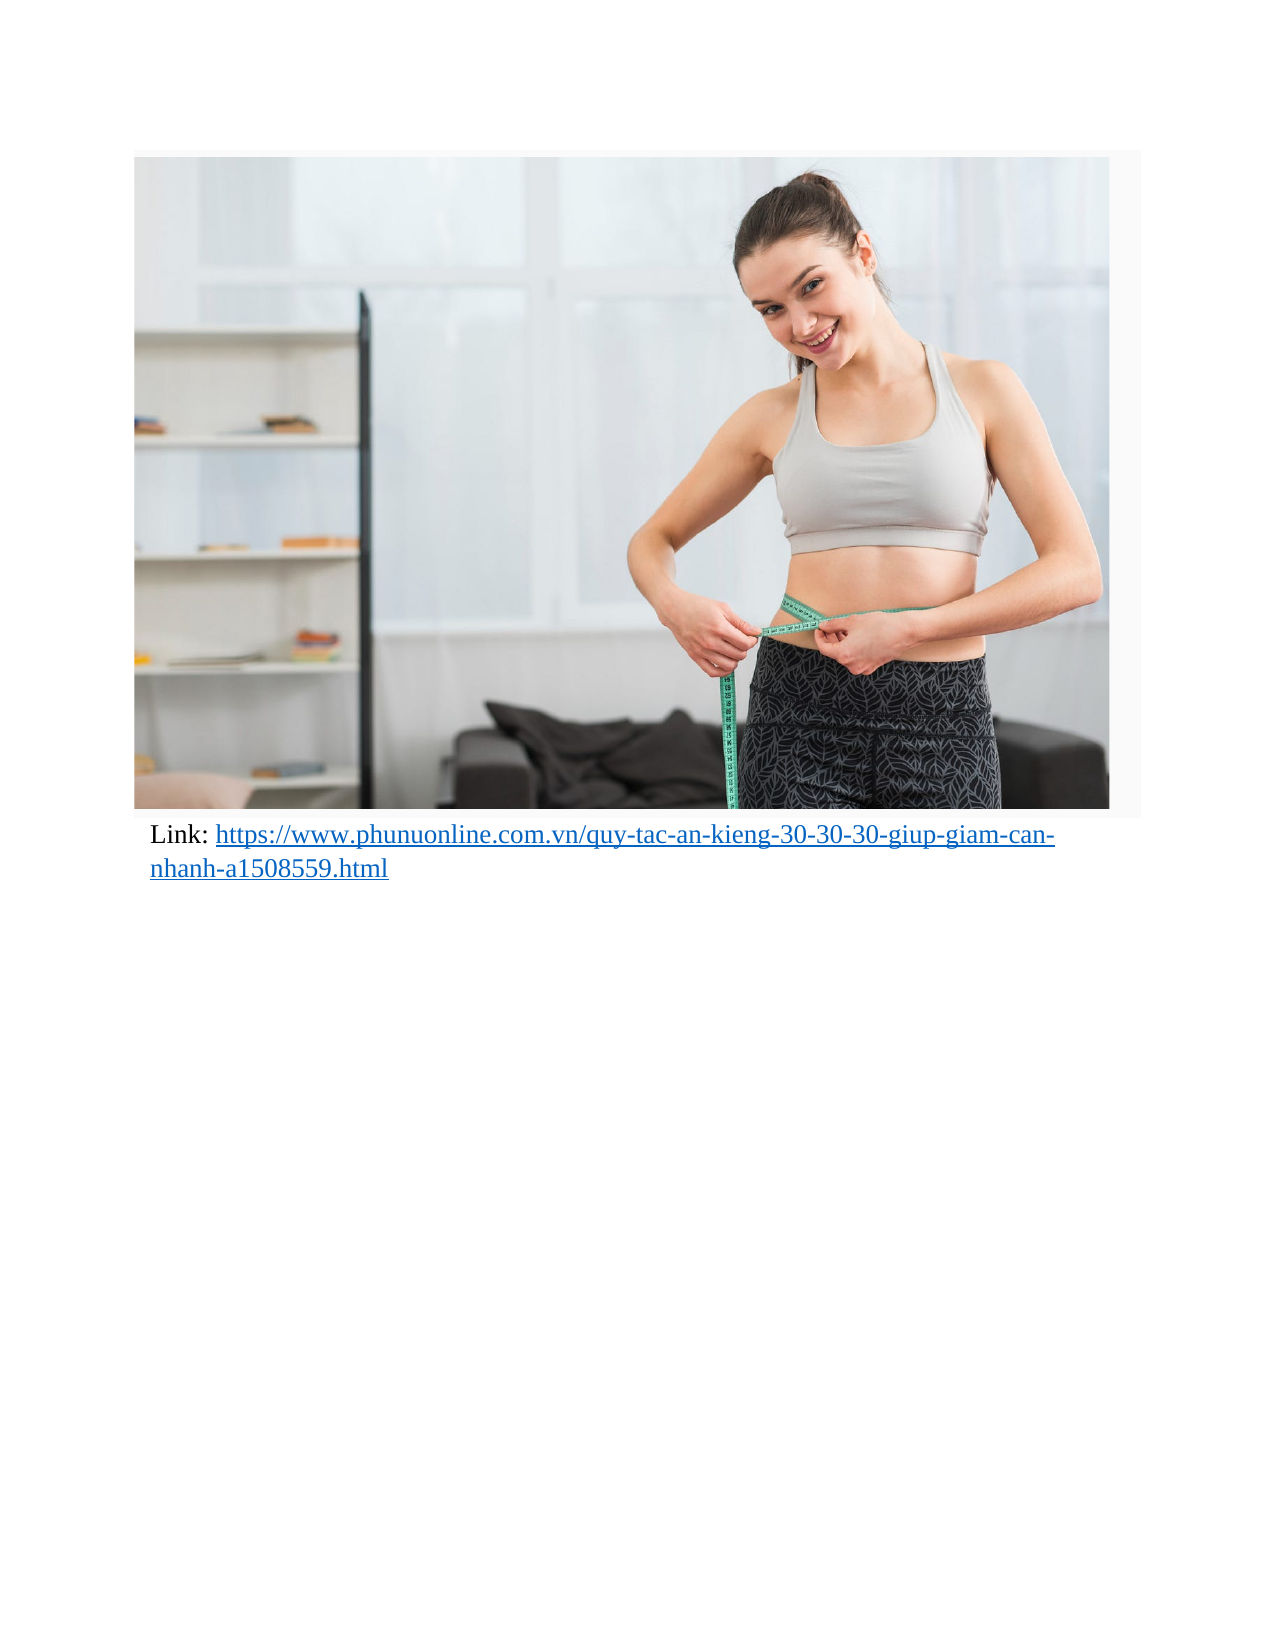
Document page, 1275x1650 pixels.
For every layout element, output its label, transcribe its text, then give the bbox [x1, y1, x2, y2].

picture [134, 157, 1110, 809]
text Link: https://www.phunuonline.com.vn/quy-tac-an-kieng-30-30-30-giup-giam-can-nhanh-a1508559.html [150, 818, 1125, 883]
table_header [134, 150, 1141, 818]
